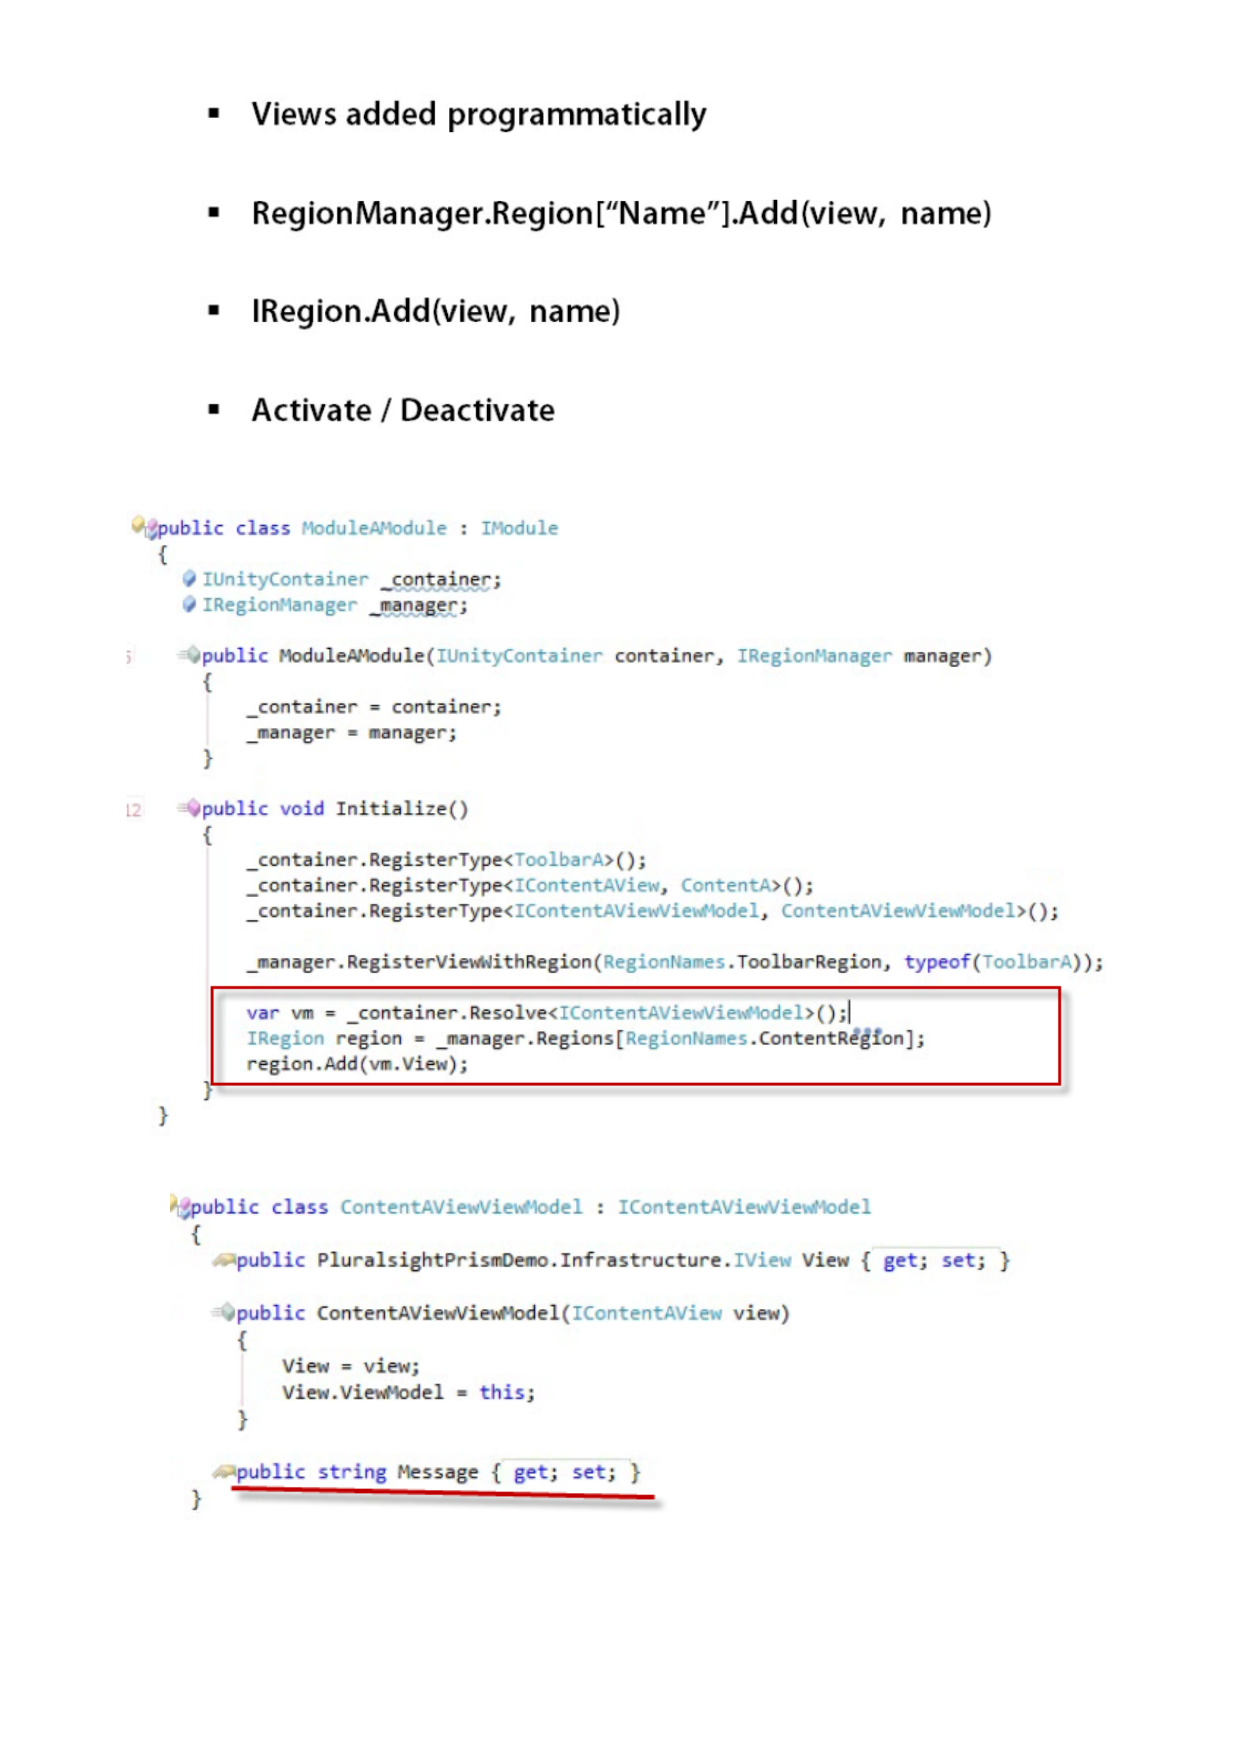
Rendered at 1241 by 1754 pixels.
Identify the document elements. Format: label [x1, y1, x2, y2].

picture [170, 1185, 1071, 1527]
picture [170, 80, 1071, 452]
picture [126, 503, 1114, 1143]
